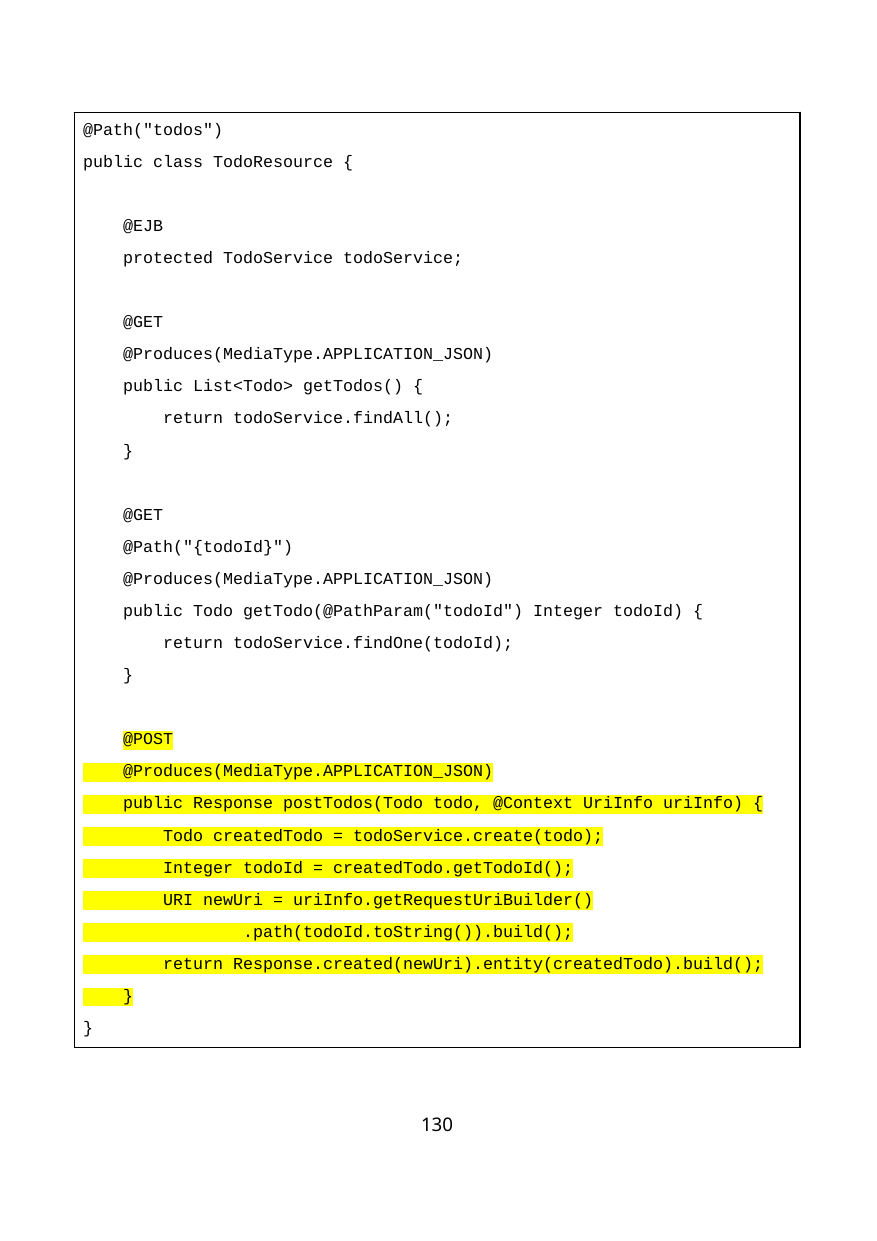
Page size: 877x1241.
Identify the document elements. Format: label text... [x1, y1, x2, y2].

text URI newUri = uriInfo.getRequestUriBuilder() [83, 885, 791, 917]
text } [83, 981, 791, 1010]
text Integer todoId = createdTodo.getTodoId(); [83, 853, 791, 885]
text @Produces(MediaType.APPLICATION_JSON) [83, 564, 791, 596]
text @GET [83, 500, 791, 532]
text protected TodoService todoService; [83, 243, 791, 275]
text public class TodoResource { [83, 147, 791, 179]
text @Path("todos") [75, 113, 799, 147]
text @EJB [83, 211, 791, 243]
text .path(todoId.toString()).build(); [83, 917, 791, 949]
text return todoService.findOne(todoId); [83, 628, 791, 660]
text @POST [83, 724, 791, 756]
text } [83, 660, 791, 692]
text @Produces(MediaType.APPLICATION_JSON) [83, 339, 791, 371]
text } [83, 436, 791, 468]
text } [75, 1010, 799, 1047]
text public List<Todo> getTodos() { [83, 371, 791, 403]
text @GET [83, 307, 791, 339]
text Todo createdTodo = todoService.create(todo); [83, 821, 791, 853]
text @Path("{todoId}") [83, 532, 791, 564]
text return todoService.findAll(); [83, 403, 791, 436]
text return Response.created(newUri).entity(createdTodo).build(); [83, 949, 791, 981]
text @Produces(MediaType.APPLICATION_JSON) [83, 756, 791, 788]
text public Todo getTodo(@PathParam("todoId") Integer todoId) { [83, 596, 791, 628]
text public Response postTodos(Todo todo, @Context UriInfo uriInfo) { [83, 788, 791, 821]
